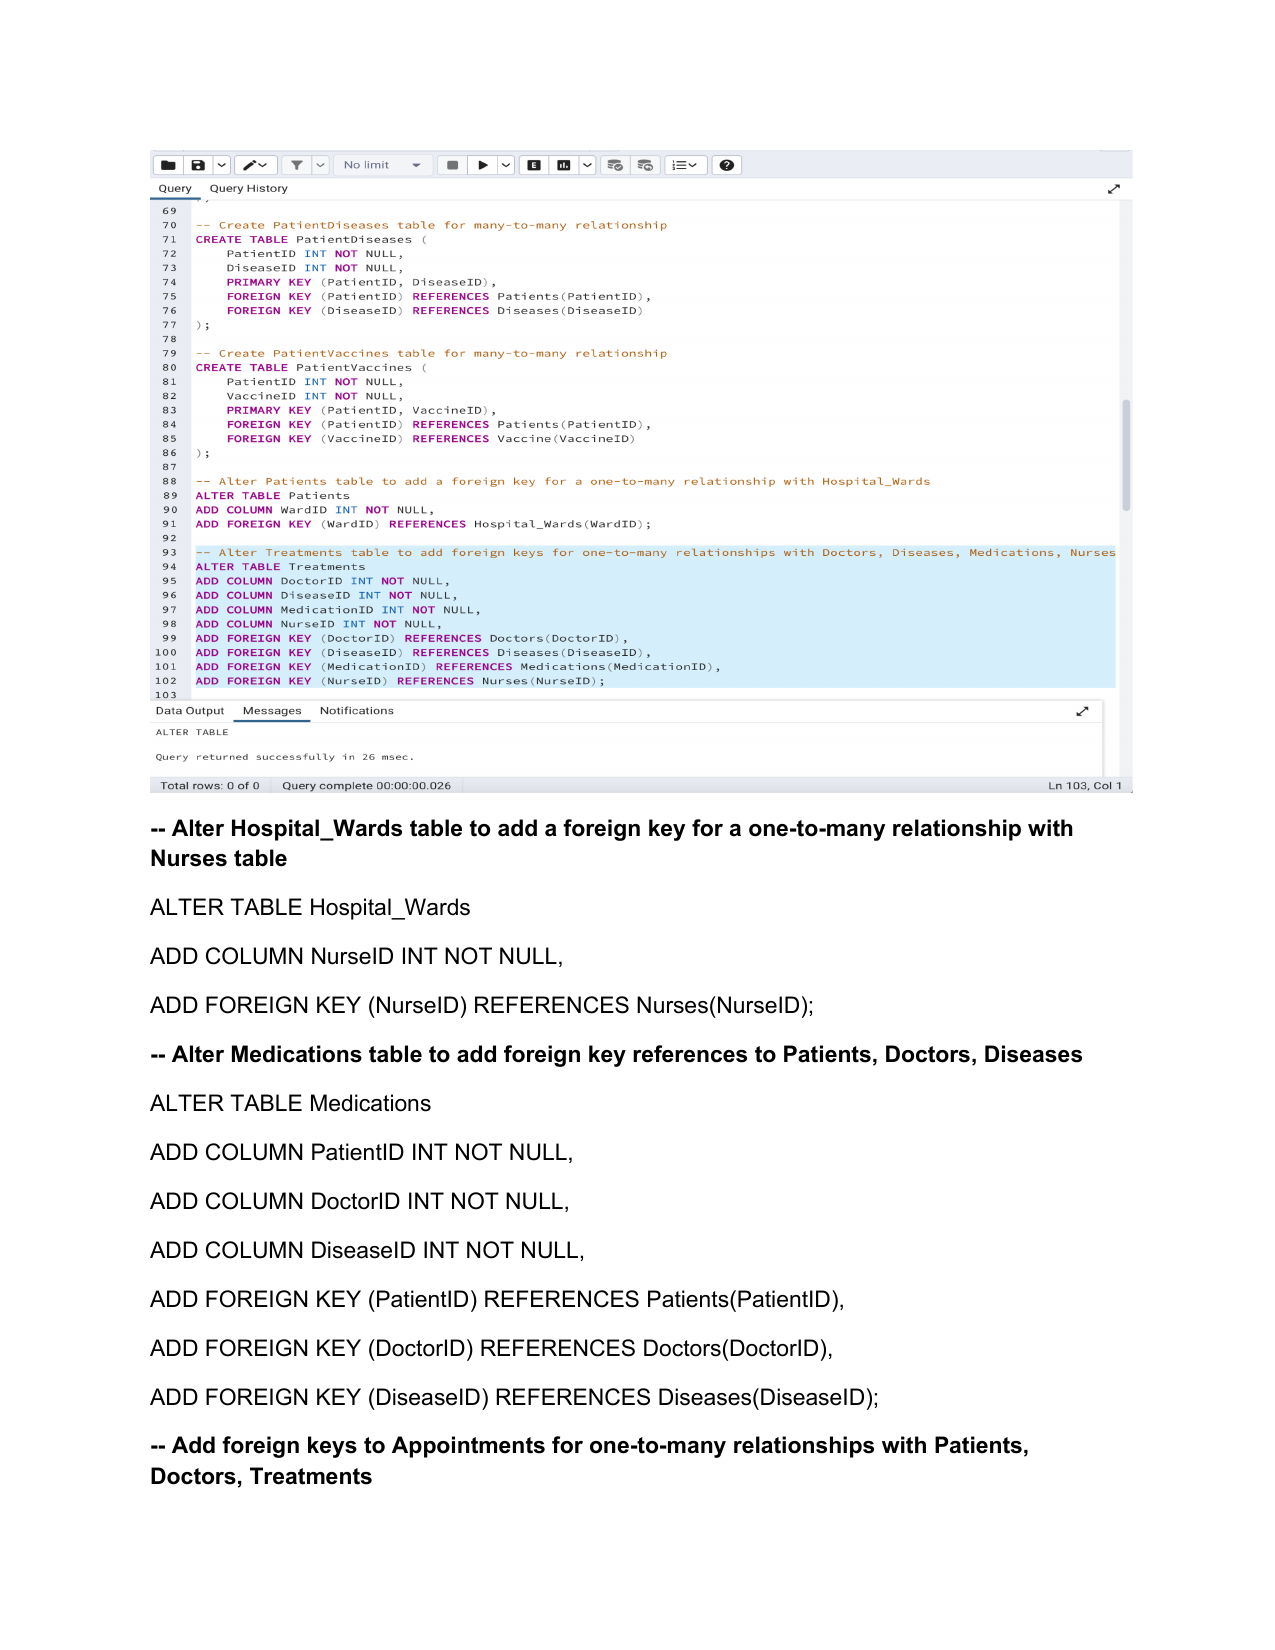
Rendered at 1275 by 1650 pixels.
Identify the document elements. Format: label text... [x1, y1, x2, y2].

text -- Alter Medications table to add foreign key references to Patients, Doctors, Diseases [150, 1041, 1125, 1067]
text ADD FOREIGN KEY (DiseaseID) REFERENCES Diseases(DiseaseID); [150, 1383, 1125, 1410]
text -- Alter Hospital_Wards table to add a foreign key for a one-to-many relationship with Nurses table [150, 815, 1125, 871]
picture [150, 150, 1133, 793]
text ALTER TABLE Medications [150, 1090, 1125, 1116]
text ALTER TABLE Hospital_Wards [150, 894, 1125, 920]
text ADD FOREIGN KEY (NurseID) REFERENCES Nurses(NurseID); [150, 992, 1125, 1018]
text ADD COLUMN DiseaseID INT NOT NULL, [150, 1237, 1125, 1263]
text ADD COLUMN PatientID INT NOT NULL, [150, 1139, 1125, 1165]
text ADD COLUMN NurseID INT NOT NULL, [150, 943, 1125, 969]
text ADD COLUMN DoctorID INT NOT NULL, [150, 1188, 1125, 1214]
text -- Add foreign keys to Appointments for one-to-many relationships with Patients, Doctors, Treatments [150, 1432, 1125, 1489]
text ADD FOREIGN KEY (PatientID) REFERENCES Patients(PatientID), [150, 1286, 1125, 1312]
text ADD FOREIGN KEY (DoctorID) REFERENCES Doctors(DoctorID), [150, 1334, 1125, 1361]
